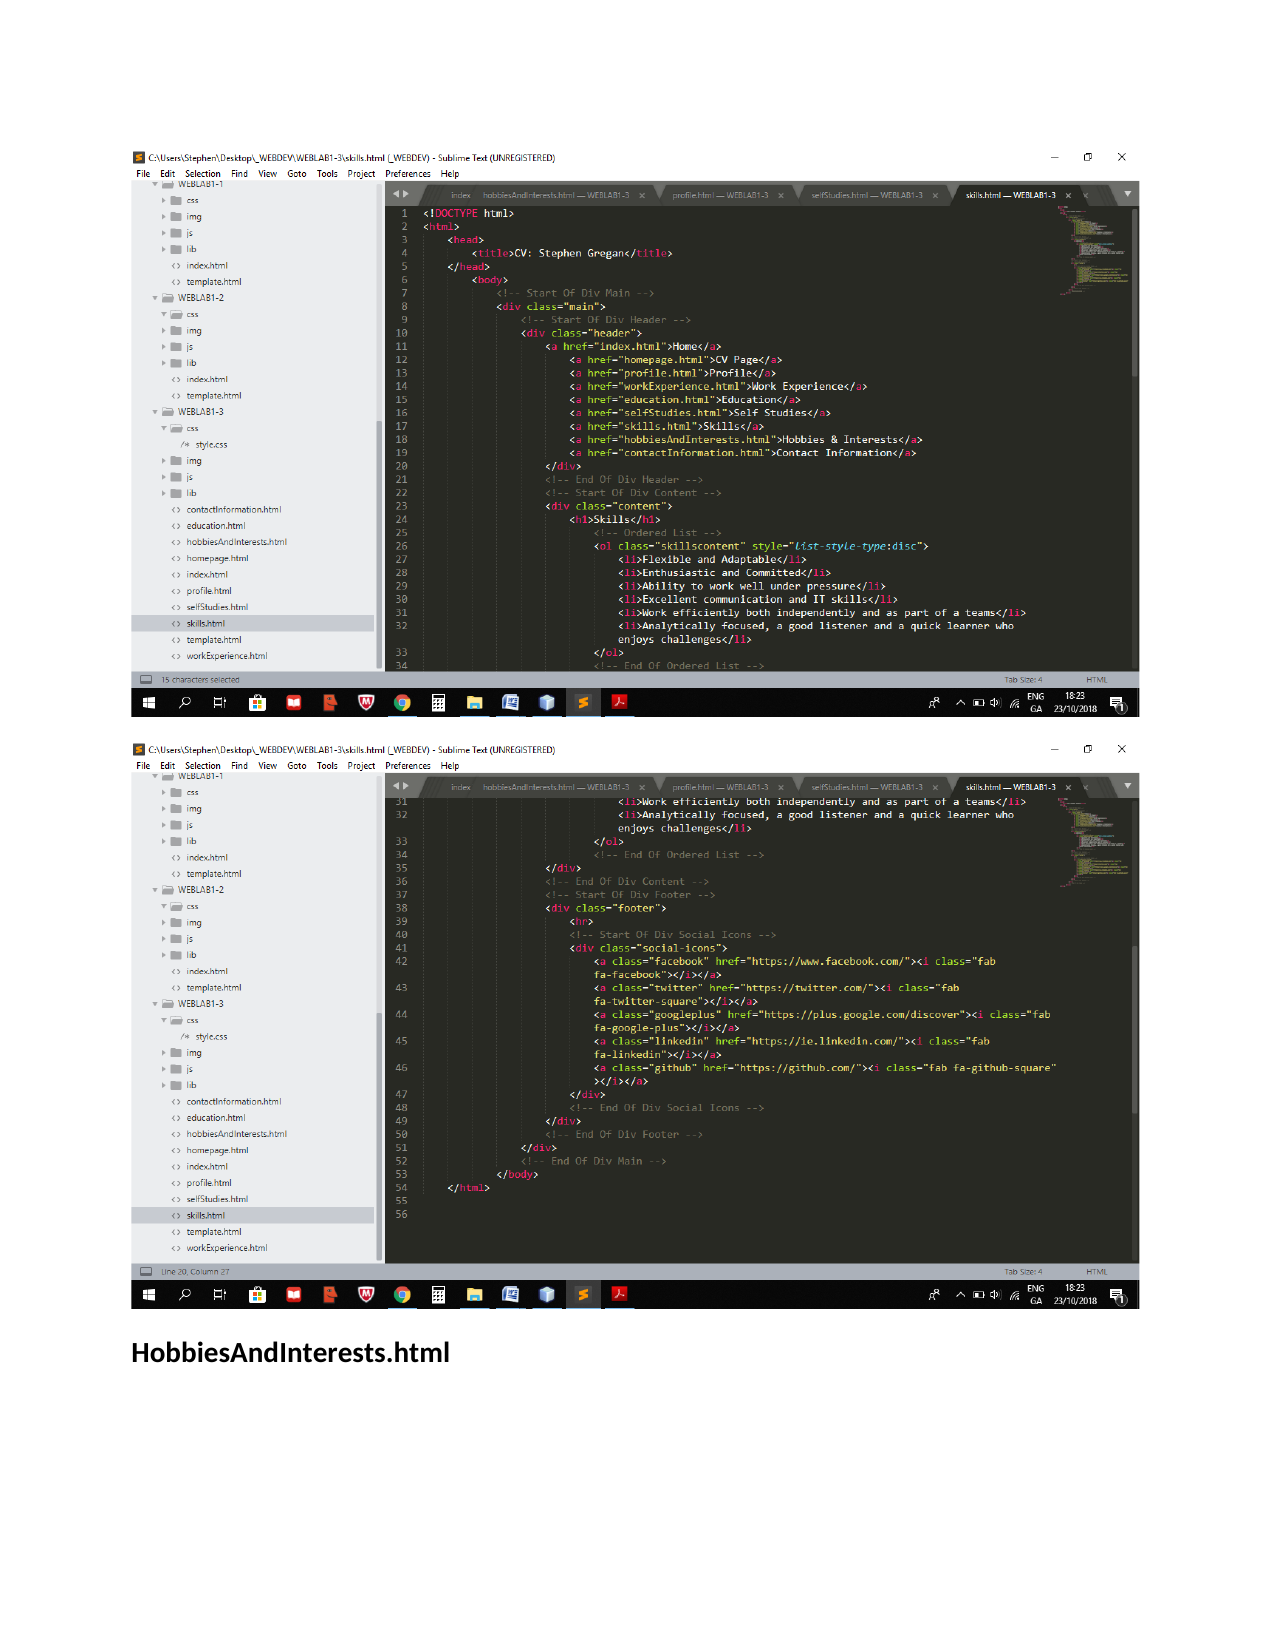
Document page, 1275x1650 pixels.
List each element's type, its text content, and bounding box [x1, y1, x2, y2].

text HobbiesAndInterests.html [131, 1334, 1139, 1369]
picture [131, 150, 1140, 717]
picture [131, 741, 1140, 1309]
